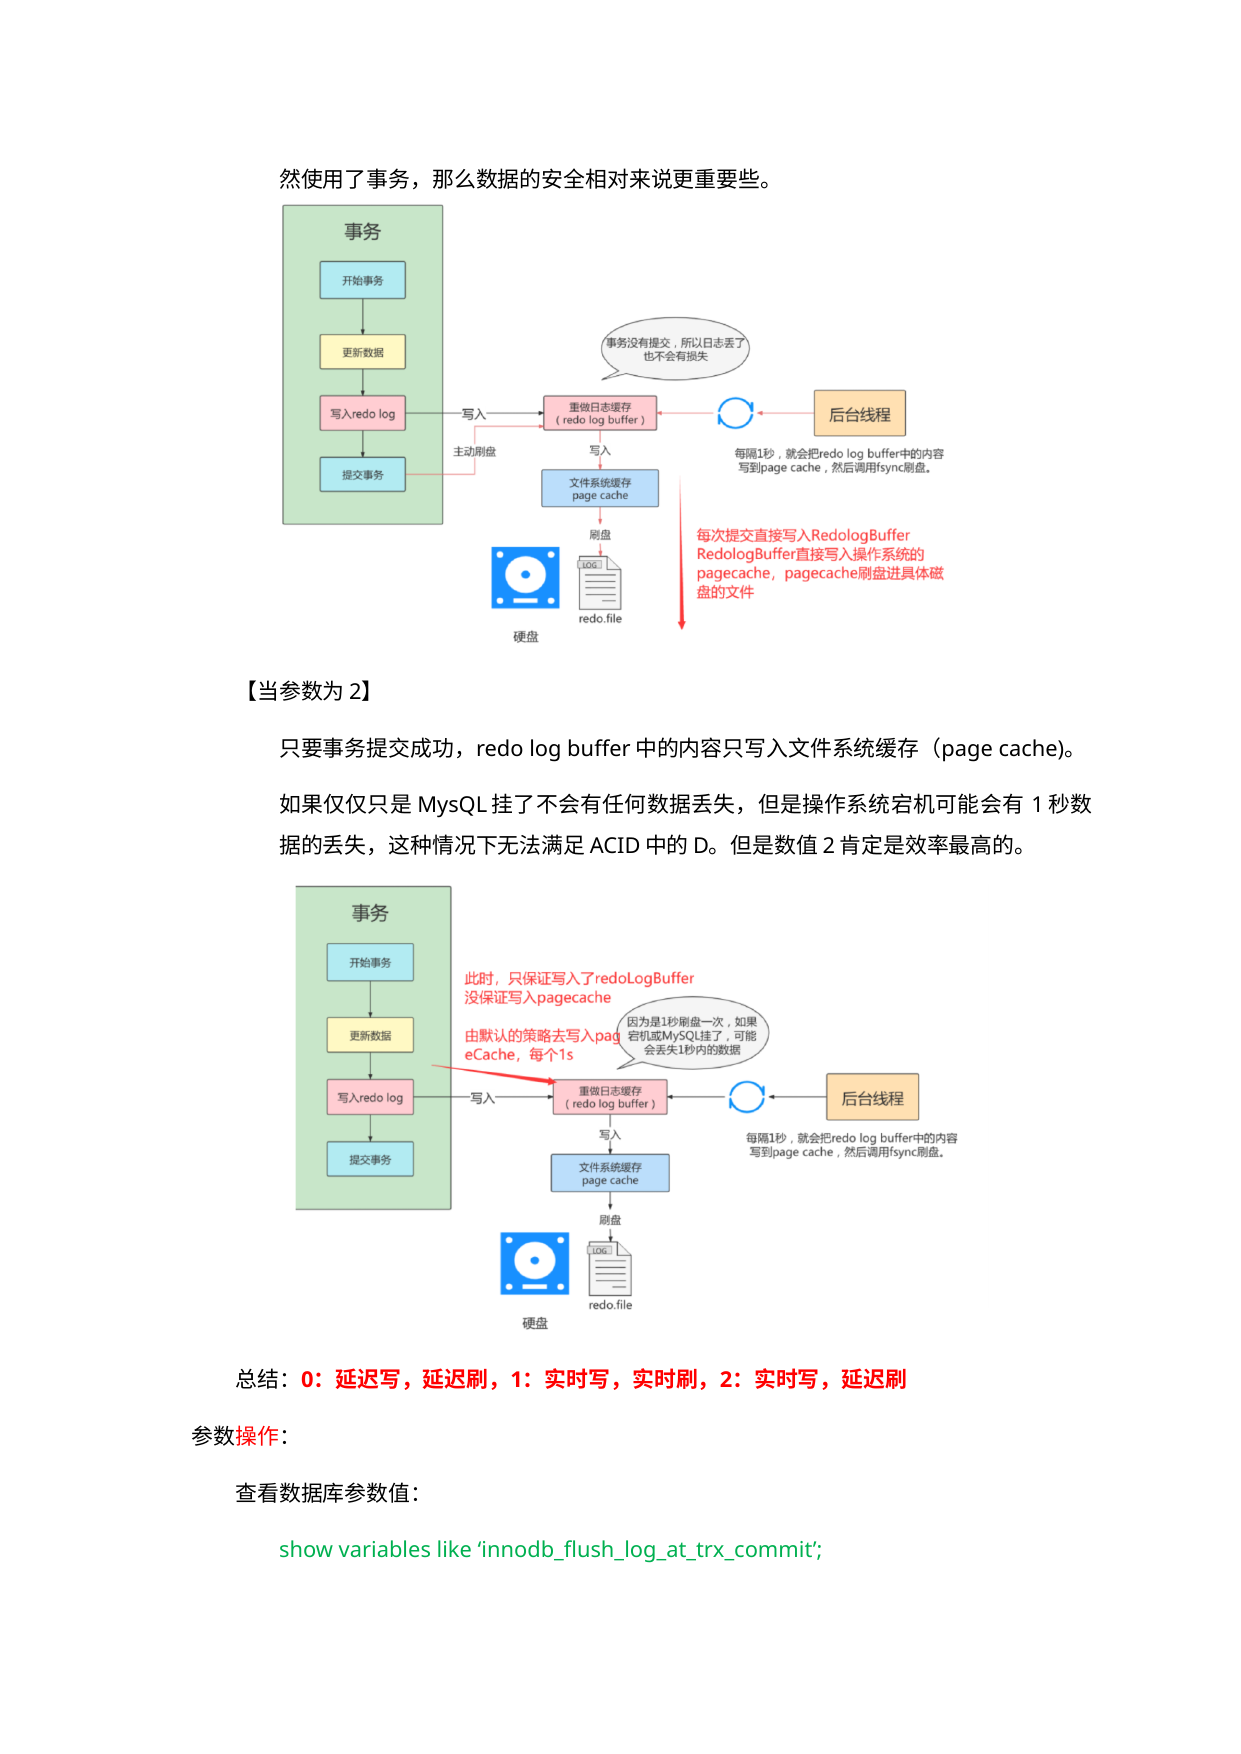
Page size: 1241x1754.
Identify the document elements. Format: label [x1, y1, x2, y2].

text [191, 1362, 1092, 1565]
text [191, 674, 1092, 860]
picture [275, 202, 965, 645]
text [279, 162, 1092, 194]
picture [295, 884, 989, 1331]
